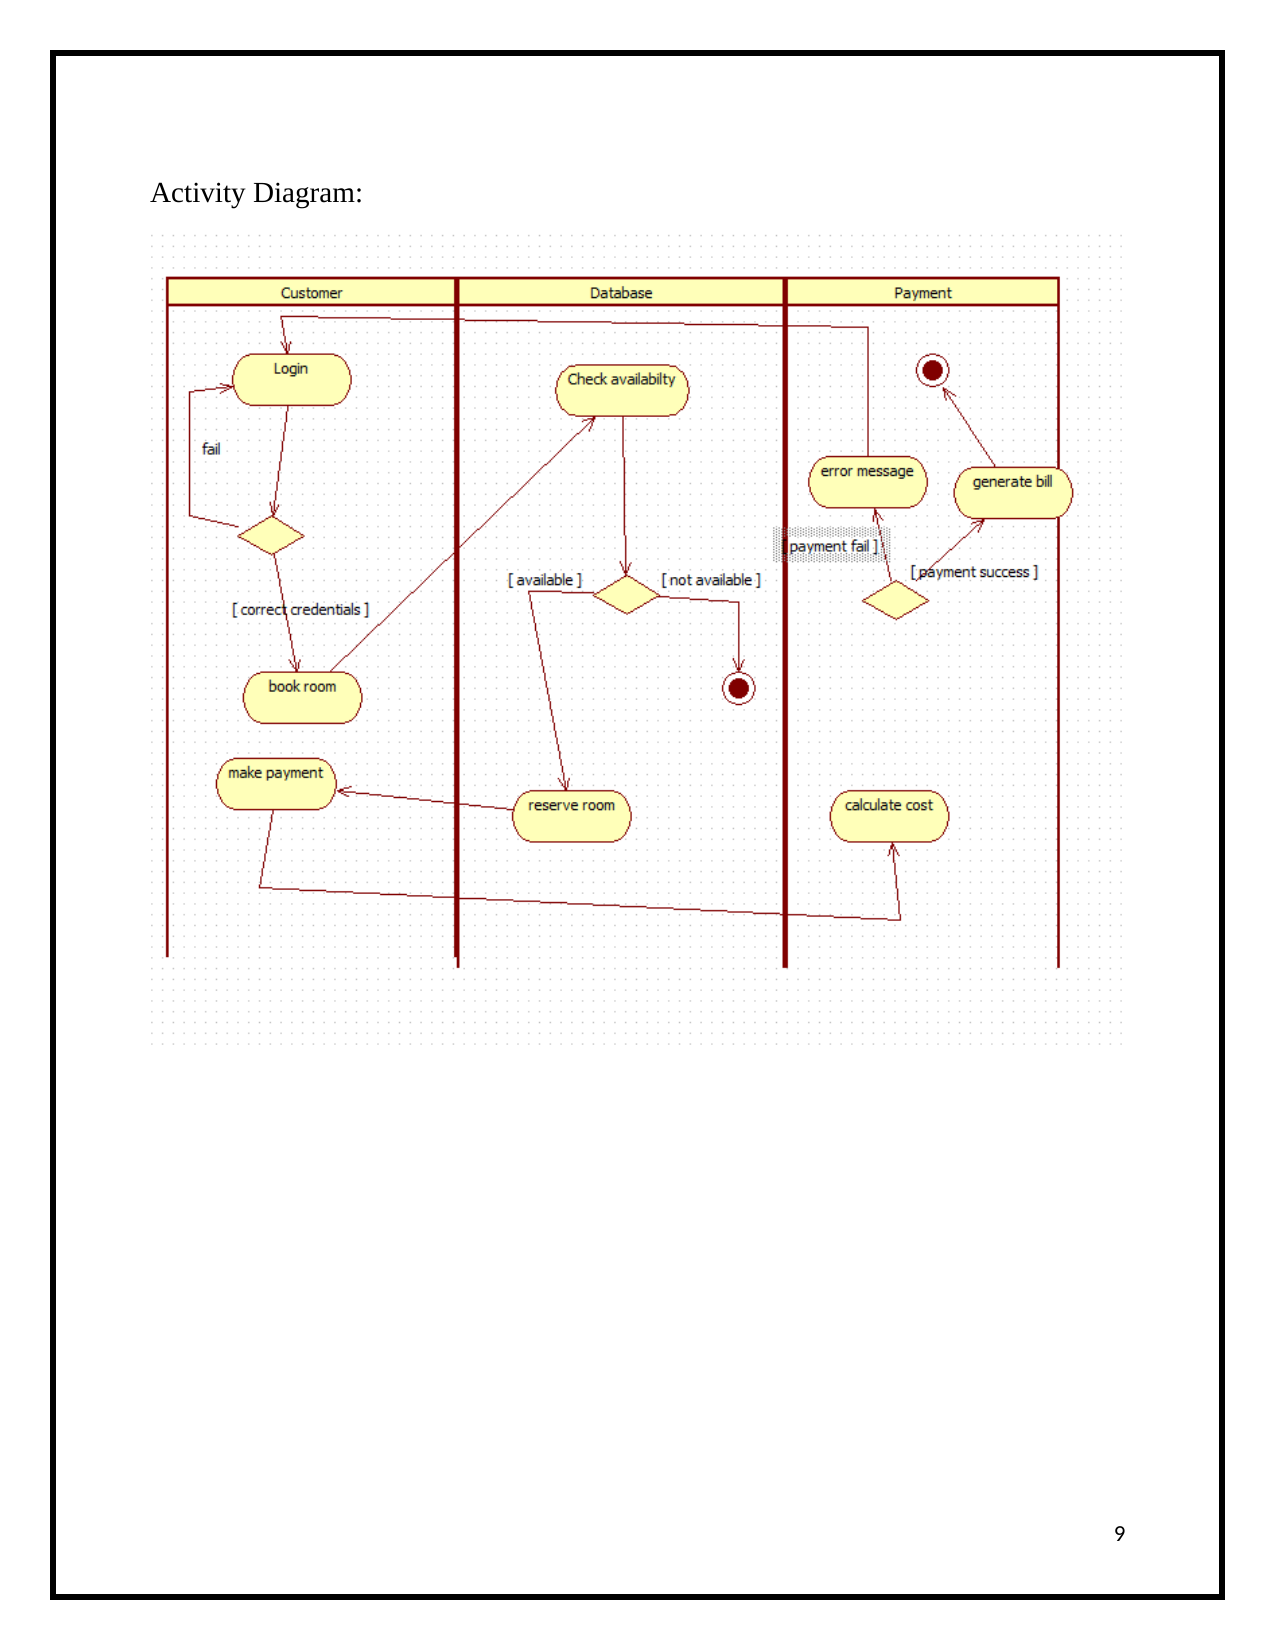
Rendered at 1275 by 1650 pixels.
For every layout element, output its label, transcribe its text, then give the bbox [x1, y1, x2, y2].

picture [150, 227, 1125, 1053]
text Activity Diagram: [150, 176, 1125, 209]
